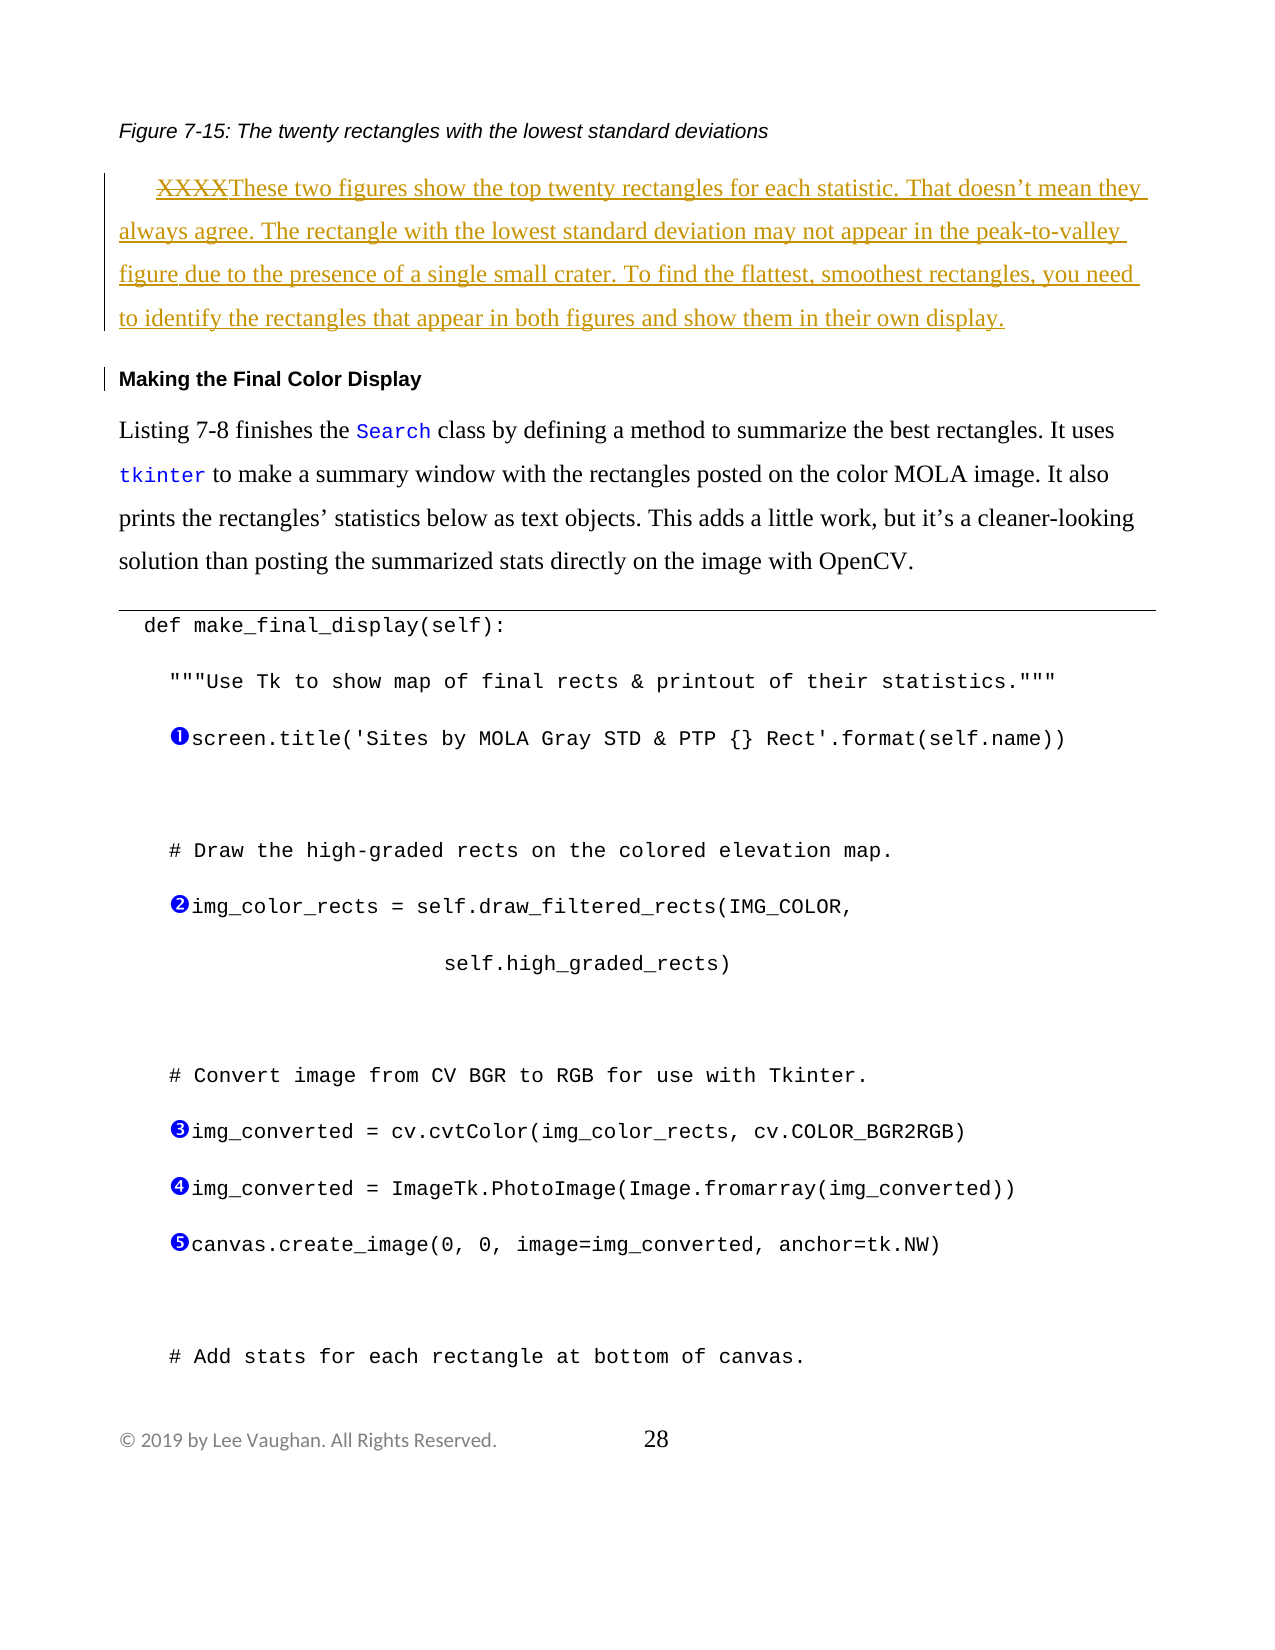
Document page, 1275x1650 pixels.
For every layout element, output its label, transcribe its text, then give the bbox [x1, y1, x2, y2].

text Listing 7-8 finishes the Search class by defining a method to summarize the best rectangles. It uses tkinter to make a summary window with the rectangles posted on the color MOLA image. It also prints the rectangles’ statistics below as text objects. This adds a little work, but it’s a cleaner-looking solution than posting the summarized stats directly on the image with OpenCV. [118, 415, 1156, 575]
text img_converted = ImageTk.PhotoImage(Image.fromarray(img_converted)) [118, 1178, 1156, 1201]
text Making the Final Color Display [118, 367, 1156, 391]
text img_converted = cv.cvtColor(img_color_rects, cv.COLOR_BGR2RGB) [118, 1121, 1156, 1145]
text Figure 7-15: The twenty rectangles with the lowest standard deviations [118, 118, 1156, 142]
text self.high_graded_rects) [118, 953, 1156, 976]
text screen.title('Sites by MOLA Gray STD & PTP {} Rect'.format(self.name)) [118, 728, 1156, 751]
text # Convert image from CV BGR to RGB for use with Tkinter. [118, 1065, 1156, 1089]
text canvas.create_image(0, 0, image=img_converted, anchor=tk.NW) [118, 1234, 1156, 1258]
text # Draw the high-graded rects on the colored elevation map. [118, 840, 1156, 864]
text """Use Tk to show map of final rects & printout of their statistics.""" [118, 671, 1156, 695]
text img_color_rects = self.draw_filtered_rects(IMG_COLOR, [118, 896, 1156, 920]
text def make_final_display(self): [118, 611, 1156, 639]
text # Add stats for each rectangle at bottom of canvas. [118, 1346, 1156, 1370]
